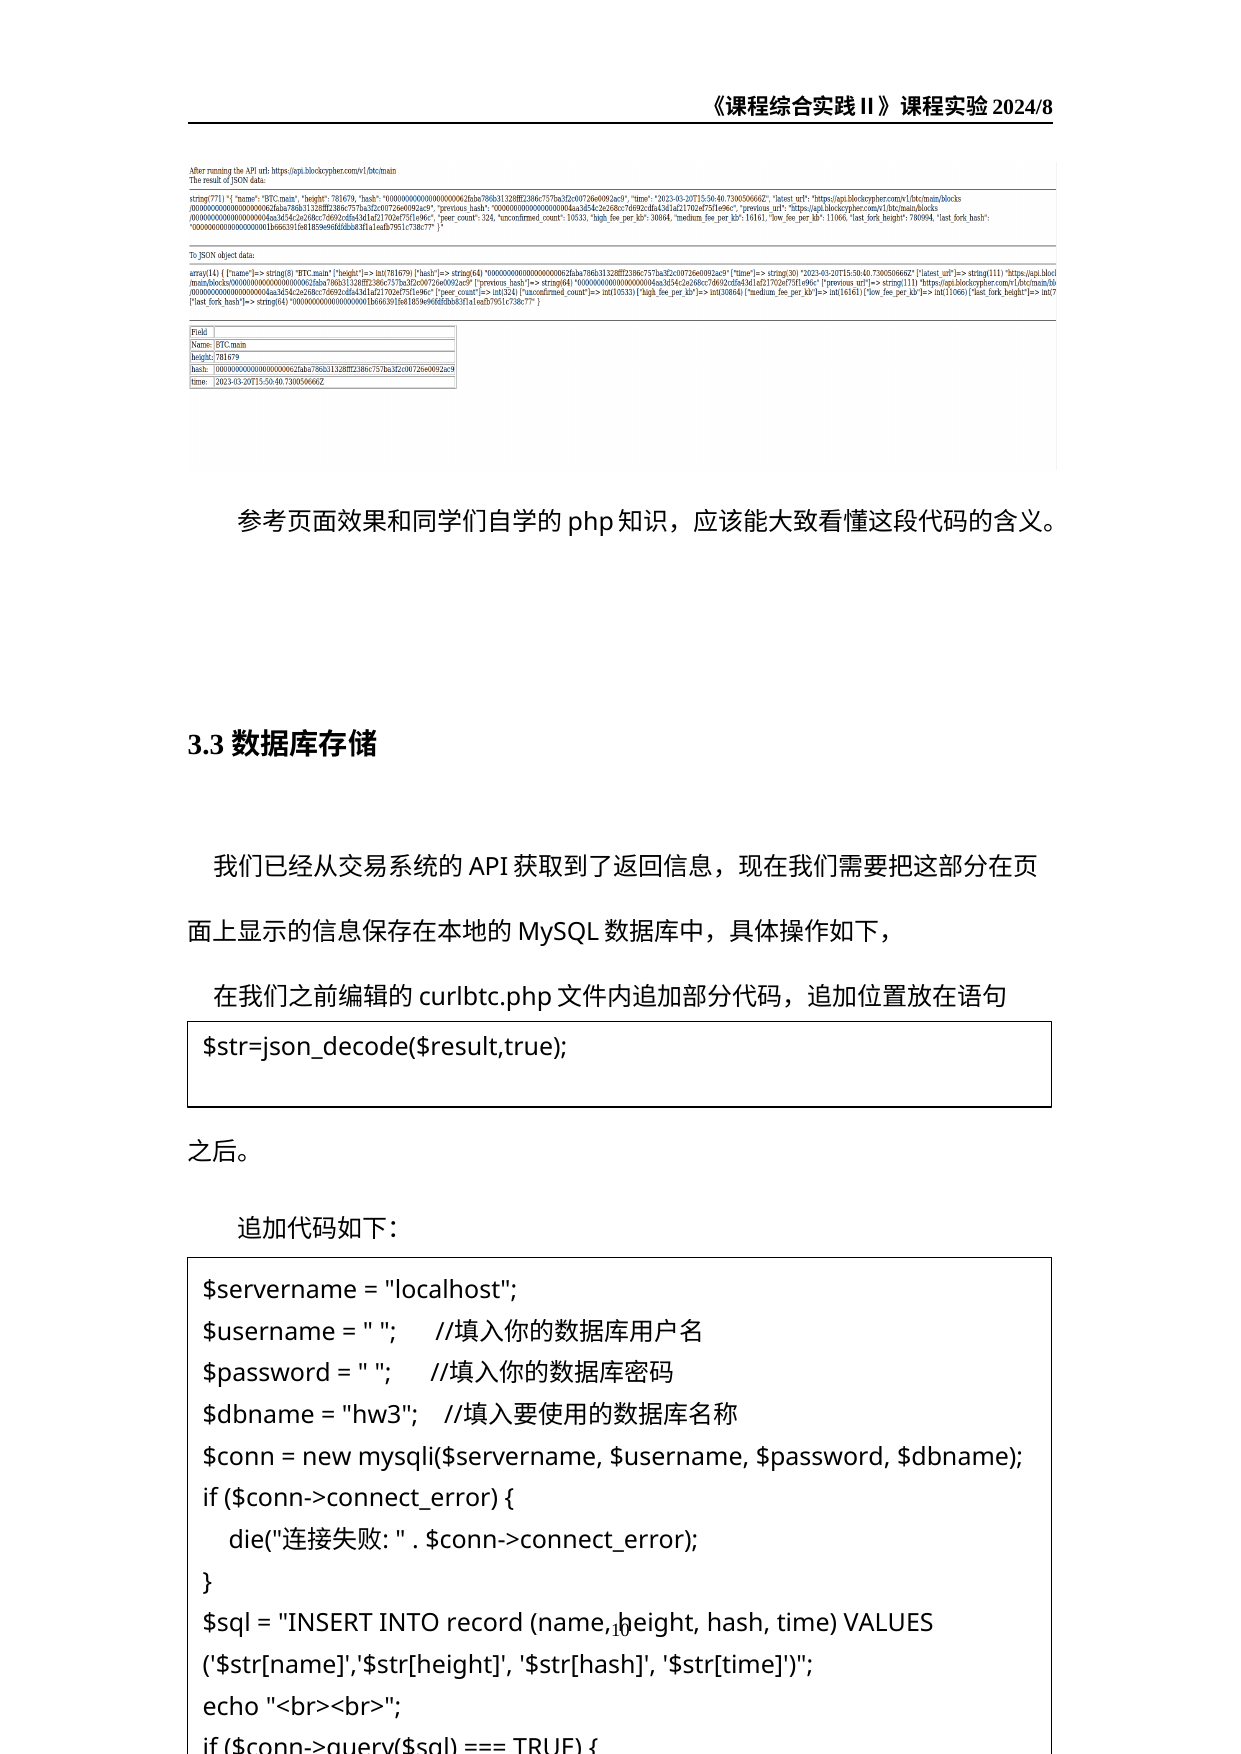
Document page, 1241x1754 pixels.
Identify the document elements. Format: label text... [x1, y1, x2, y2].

text 之后。 [187, 1117, 1053, 1182]
picture [187, 162, 1057, 470]
text 参考页面效果和同学们自学的php知识，应该能大致看懂这段代码的含义。 [187, 487, 1053, 552]
text 追加代码如下： [187, 1194, 1053, 1259]
text 在我们之前编辑的curlbtc.php文件内追加部分代码，追加位置放在语句 [187, 962, 1053, 1027]
text 我们已经从交易系统的API获取到了返回信息，现在我们需要把这部分在页面上显示的信息保存在本地的MySQL数据库中，具体操作如下， [187, 832, 1053, 962]
subtitle 3.3 数据库存储 [187, 709, 1053, 774]
